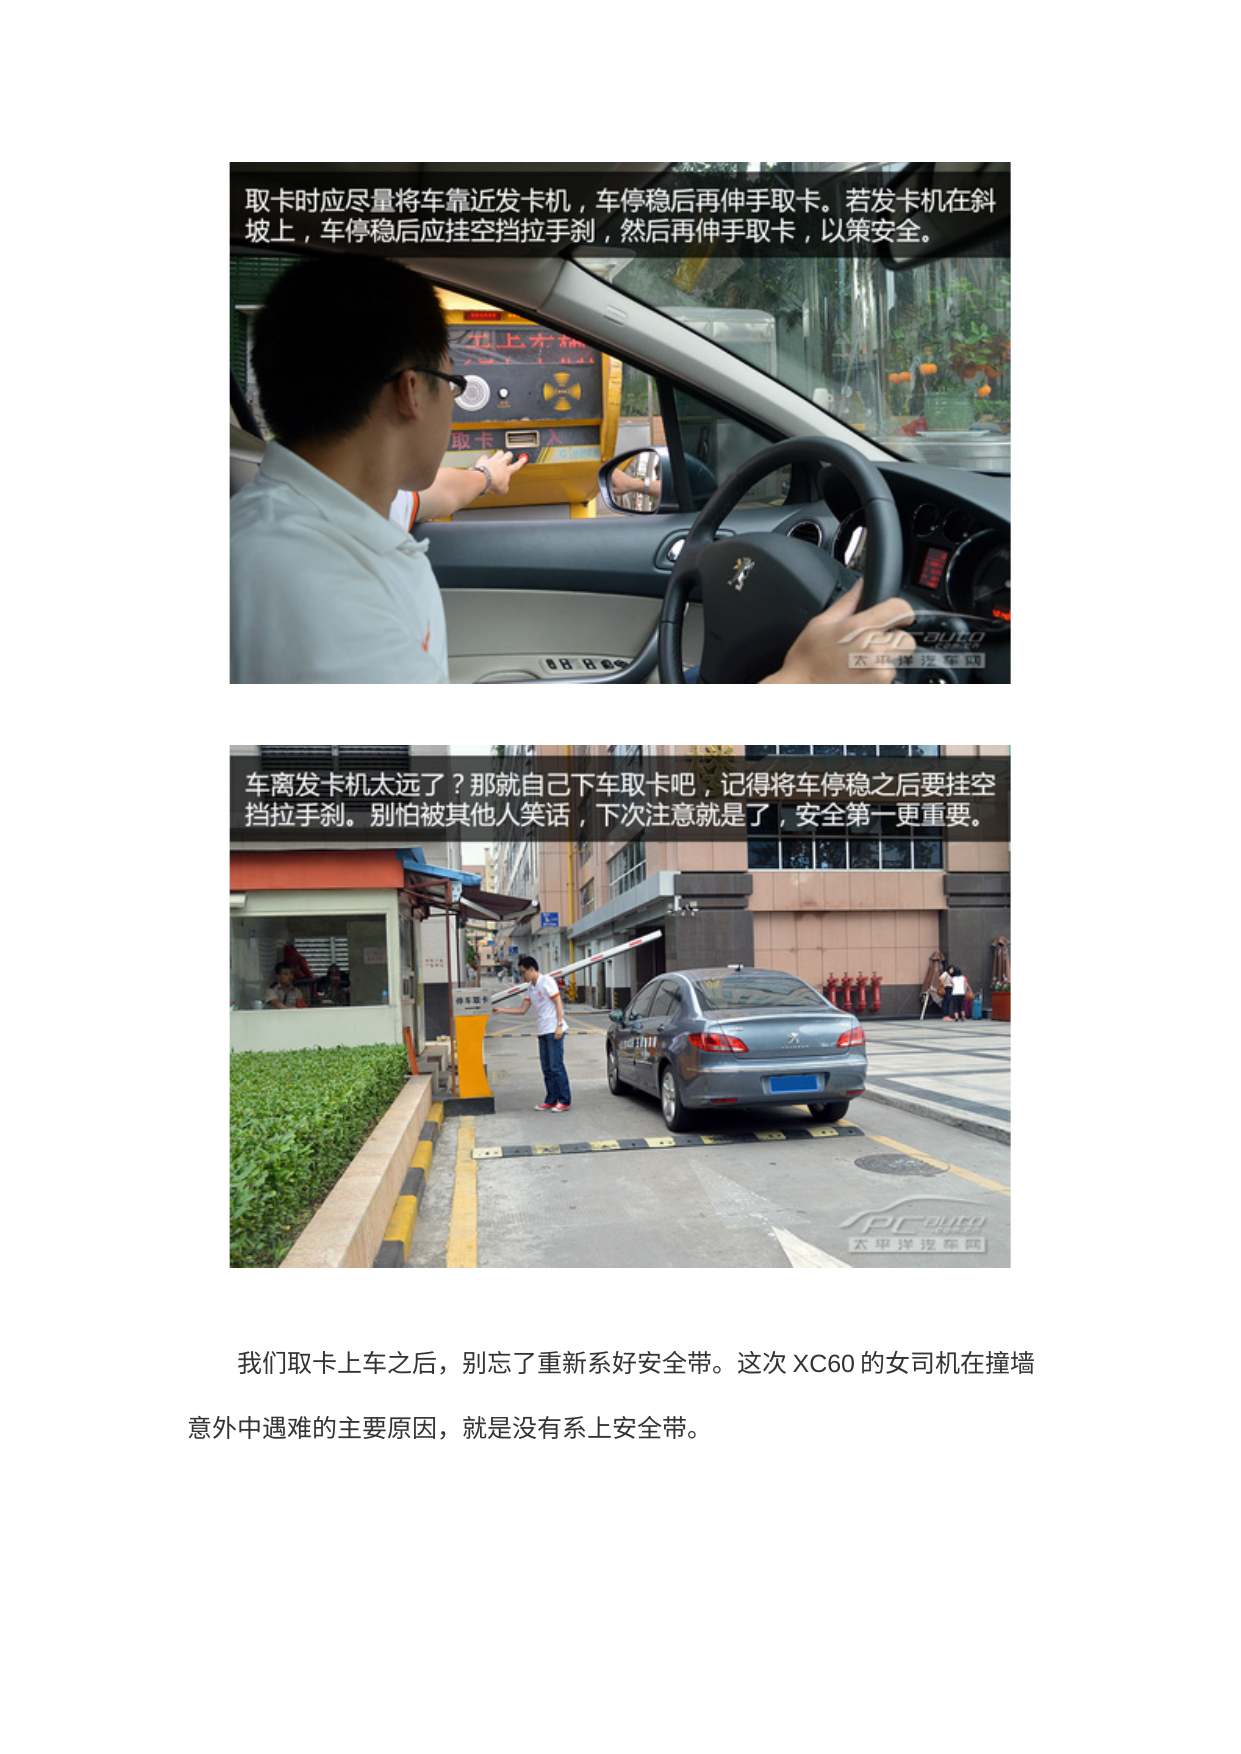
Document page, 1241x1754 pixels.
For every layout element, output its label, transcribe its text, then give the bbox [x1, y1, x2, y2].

text 我们取卡上车之后，别忘了重新系好安全带。这次XC60的女司机在撞墙意外中遇难的主要原因，就是没有系上安全带。 [187, 1329, 1053, 1459]
picture [229, 162, 1011, 684]
picture [229, 745, 1011, 1268]
